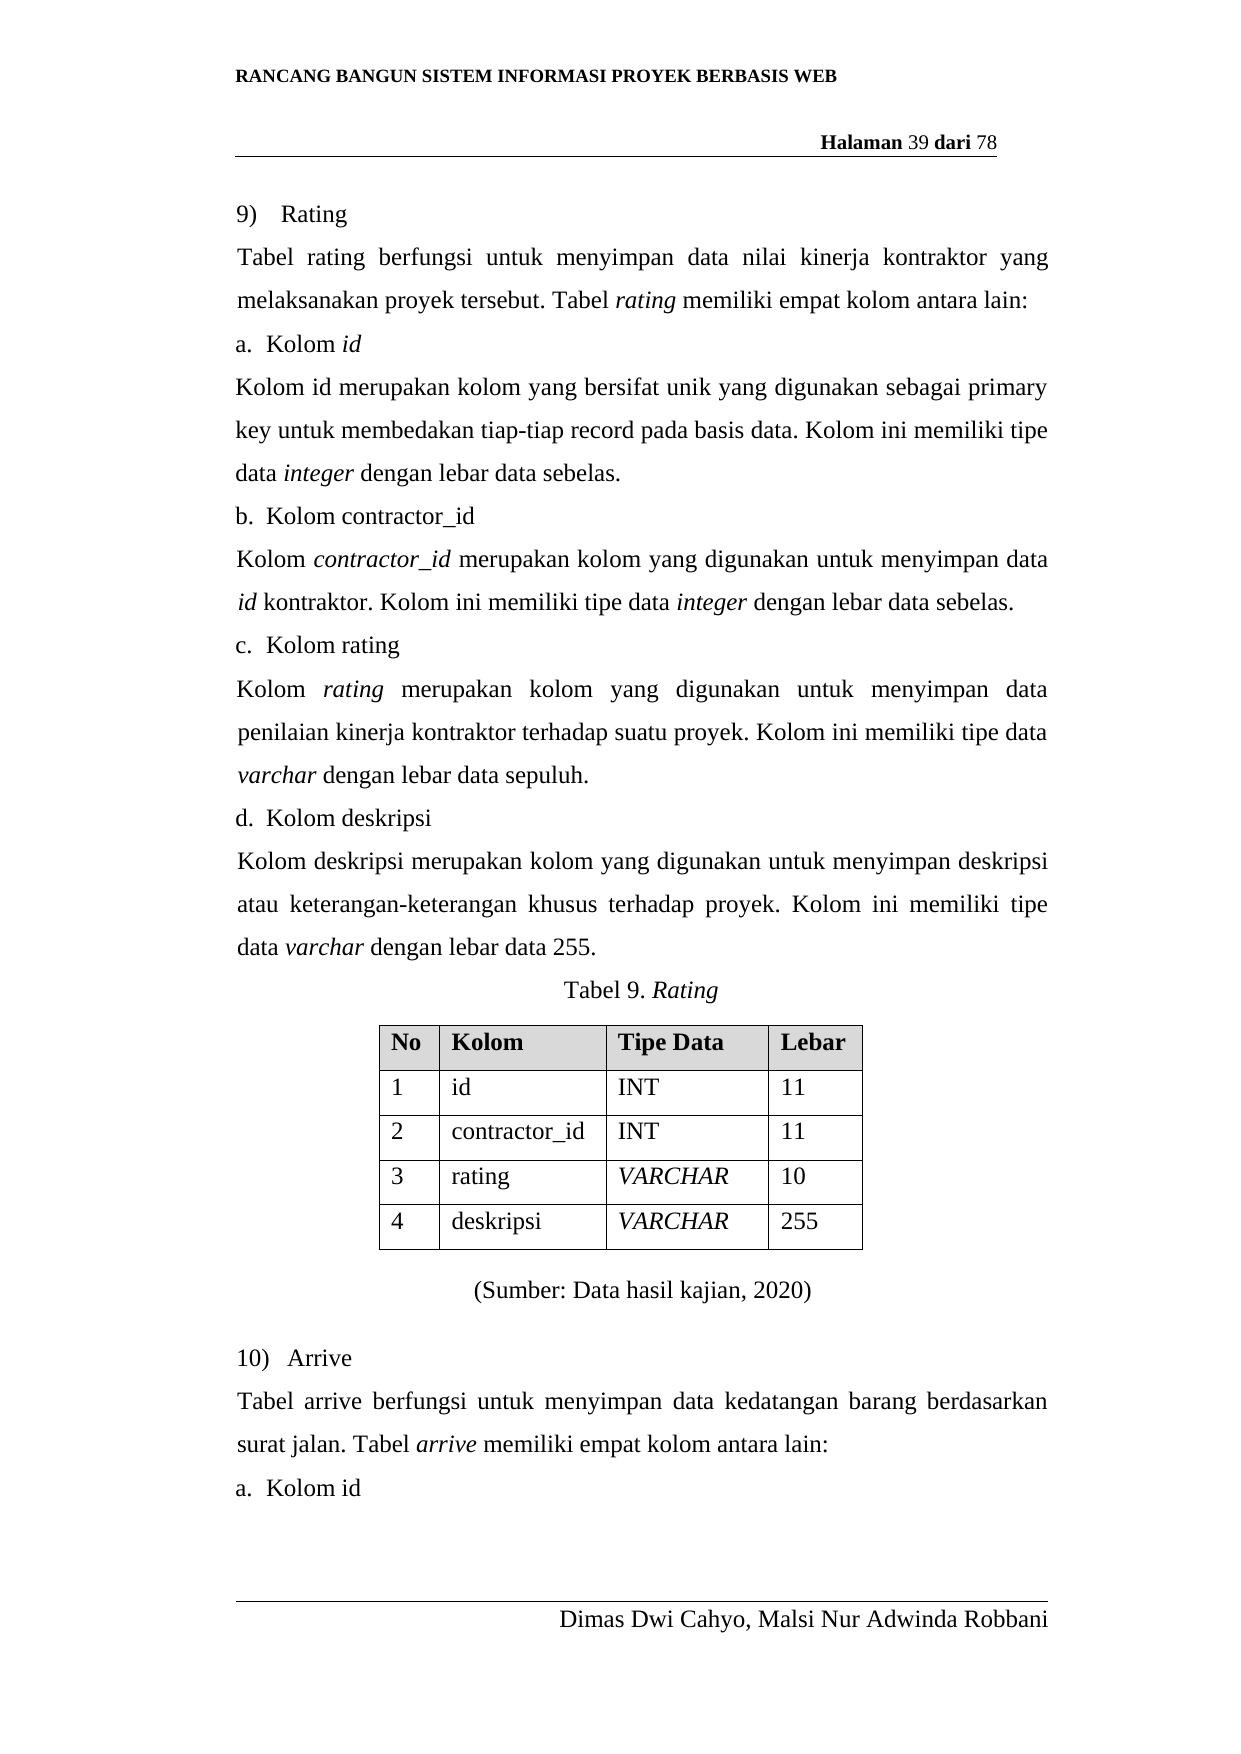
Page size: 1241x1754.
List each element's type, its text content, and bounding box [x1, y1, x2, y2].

table_cell 1 [380, 1071, 439, 1115]
text Tabel rating berfungsi untuk menyimpan data nilai kinerja kontraktor yang melaksanakan proyek tersebut. Tabel rating memiliki empat kolom antara lain: [237, 242, 1048, 314]
table_cell INT [607, 1116, 768, 1159]
table_cell 255 [769, 1205, 862, 1249]
table_header Tipe Data [607, 1026, 768, 1070]
text Kolom id merupakan kolom yang bersifat unik yang digunakan sebagai primary key untuk membedakan tiap-tiap record pada basis data. Kolom ini memiliki tipe data integer dengan lebar data sebelas. [235, 372, 1048, 487]
table_header Kolom [440, 1026, 606, 1070]
table_cell deskripsi [440, 1205, 606, 1249]
table_cell 11 [769, 1116, 862, 1159]
list Kolom id [235, 329, 1048, 357]
table_cell 3 [380, 1161, 439, 1204]
table_cell 11 [769, 1071, 862, 1115]
table_header Lebar [769, 1026, 862, 1070]
list Arrive [236, 1343, 1048, 1372]
table_cell contractor_id [440, 1116, 606, 1159]
table_cell 4 [380, 1205, 439, 1249]
table_cell 2 [380, 1116, 439, 1159]
list Kolom deskripsi [235, 803, 1048, 832]
text Tabel arrive berfungsi untuk menyimpan data kedatangan barang berdasarkan surat jalan. Tabel arrive memiliki empat kolom antara lain: [237, 1386, 1048, 1458]
text (Sumber: Data hasil kajian, 2020) [237, 1275, 1048, 1304]
text Kolom contractor_id merupakan kolom yang digunakan untuk menyimpan data id kontraktor. Kolom ini memiliki tipe data integer dengan lebar data sebelas. [236, 544, 1048, 616]
table_cell VARCHAR [607, 1205, 768, 1249]
list Kolom contractor_id [235, 501, 1048, 530]
table_header No [380, 1026, 439, 1070]
table_cell id [440, 1071, 606, 1115]
text Kolom deskripsi merupakan kolom yang digunakan untuk menyimpan deskripsi atau keterangan-keterangan khusus terhadap proyek. Kolom ini memiliki tipe data varchar dengan lebar data 255. [237, 846, 1048, 961]
list Rating [236, 199, 1048, 228]
table_cell rating [440, 1161, 606, 1204]
list Kolom id [235, 1473, 1048, 1501]
table_cell INT [607, 1071, 768, 1115]
table_cell VARCHAR [607, 1161, 768, 1204]
text Kolom rating merupakan kolom yang digunakan untuk menyimpan data penilaian kinerja kontraktor terhadap suatu proyek. Kolom ini memiliki tipe data varchar dengan lebar data sepuluh. [236, 674, 1048, 789]
table_cell 10 [769, 1161, 862, 1204]
list Kolom rating [235, 631, 1048, 659]
